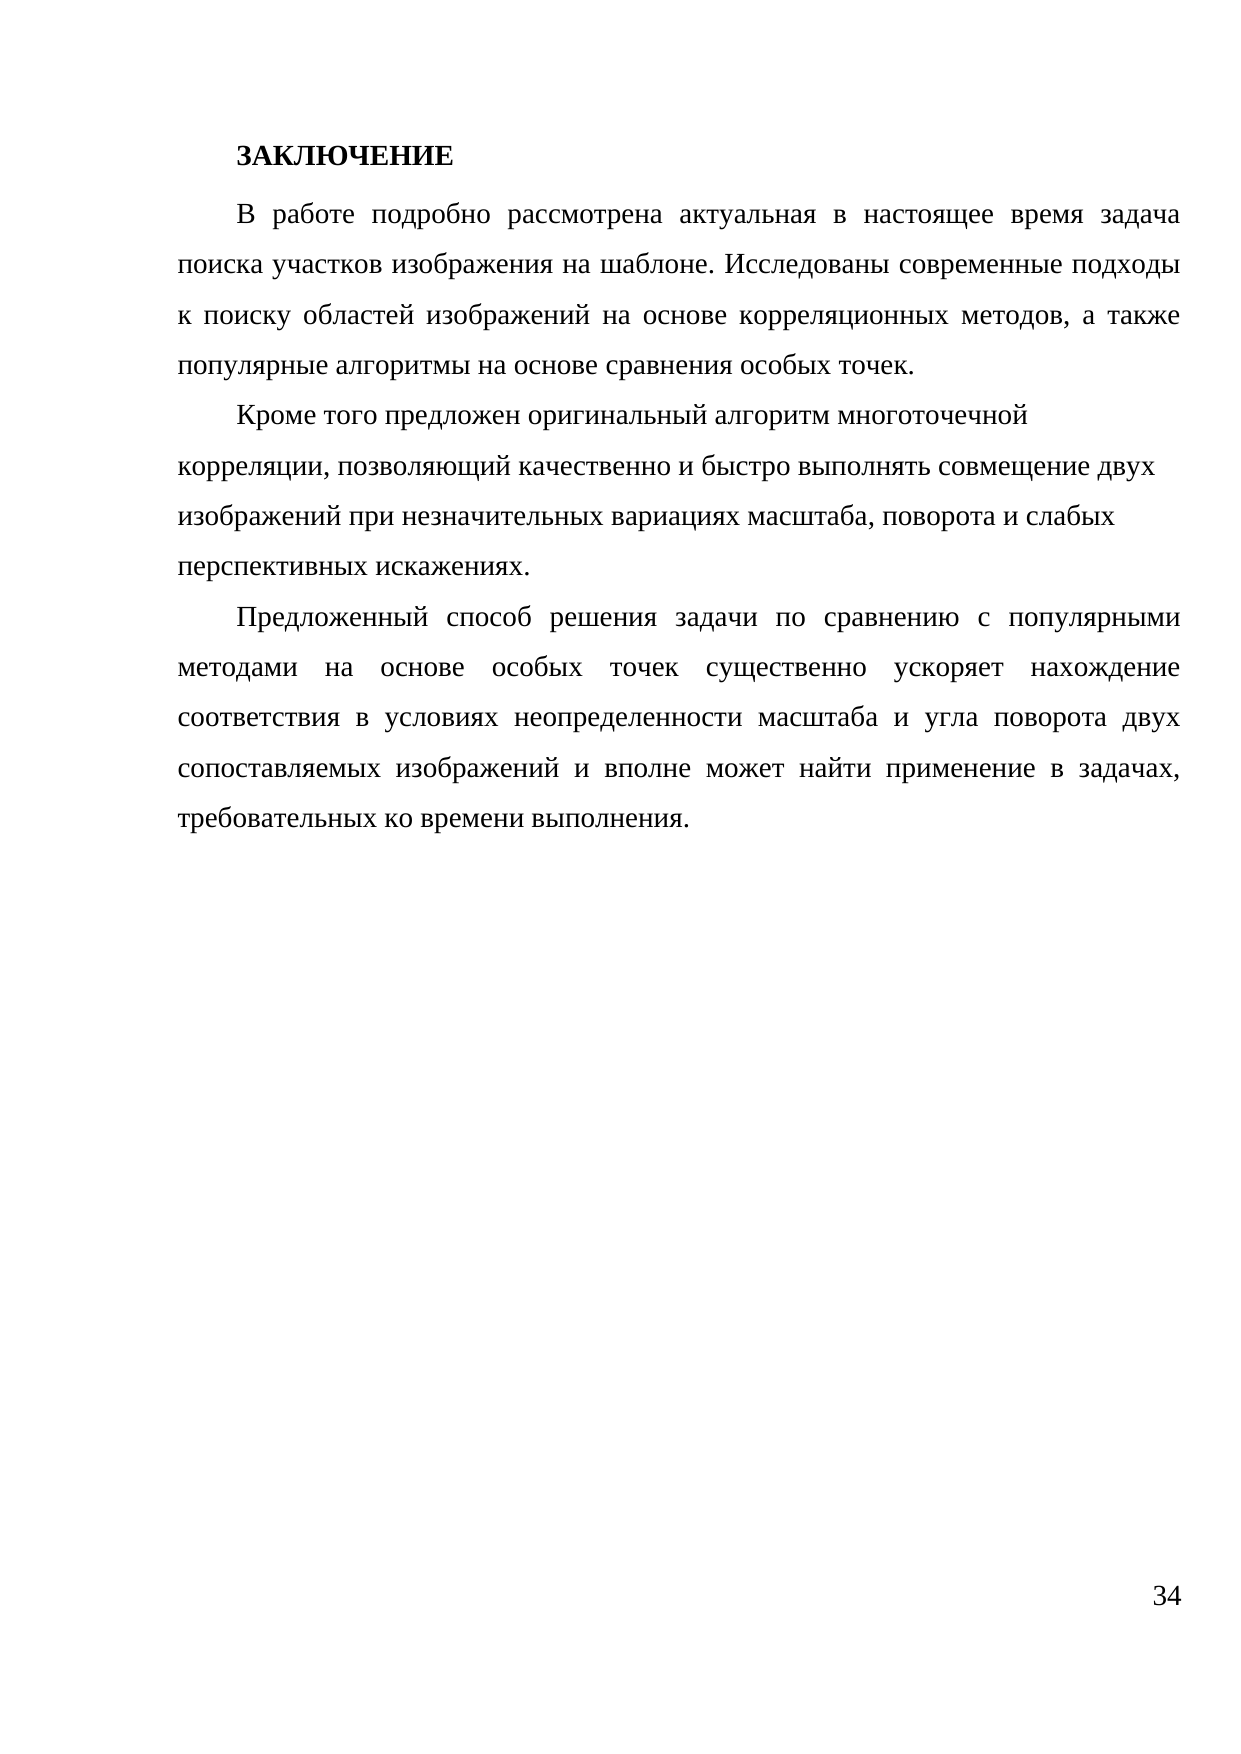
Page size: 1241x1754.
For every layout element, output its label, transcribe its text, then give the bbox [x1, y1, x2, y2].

subtitle Заключение [236, 138, 1181, 171]
text Кроме того предложен оригинальный алгоритм многоточечной корреляции, позволяющий качественно и быстро выполнять совмещение двух изображений при незначительных вариациях масштаба, поворота и слабых перспективных искажениях. [177, 397, 1181, 582]
text Предложенный способ решения задачи по сравнению с популярными методами на основе особых точек существенно ускоряет нахождение соответствия в условиях неопределенности масштаба и угла поворота двух сопоставляемых изображений и вполне может найти применение в задачах, требовательных ко времени выполнения. [177, 599, 1181, 833]
text В работе подробно рассмотрена актуальная в настоящее время задача поиска участков изображения на шаблоне. Исследованы современные подходы к поиску областей изображений на основе корреляционных методов, а также популярные алгоритмы на основе сравнения особых точек. [177, 196, 1181, 381]
